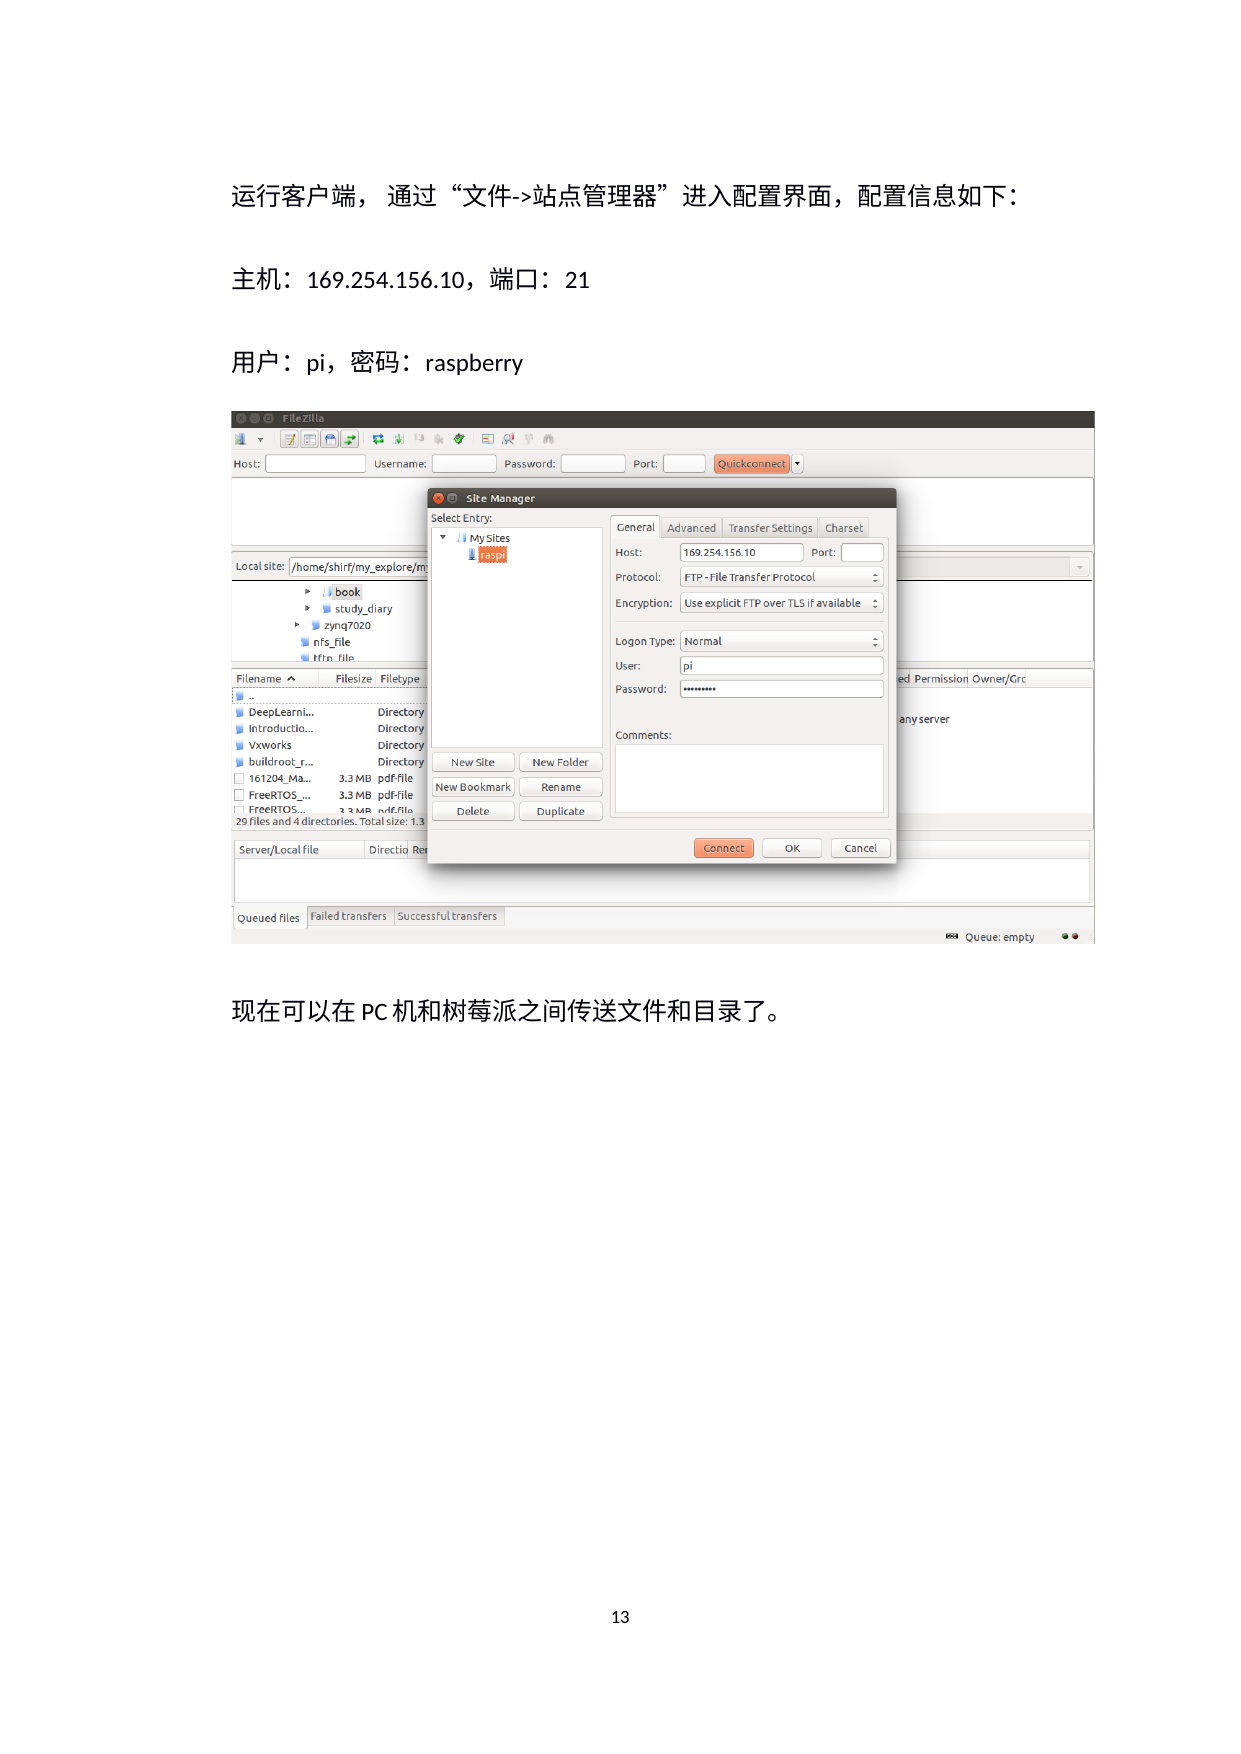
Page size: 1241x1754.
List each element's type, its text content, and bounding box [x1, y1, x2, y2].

text 运行客户端， 通过“文件->站点管理器”进入配置界面，配置信息如下： [187, 162, 1053, 227]
text 用户：pi，密码：raspberry [187, 328, 1053, 393]
text 现在可以在PC机和树莓派之间传送文件和目录了。 [187, 977, 1053, 1042]
text 主机：169.254.156.10，端口：21 [187, 245, 1053, 310]
picture [231, 411, 1095, 944]
